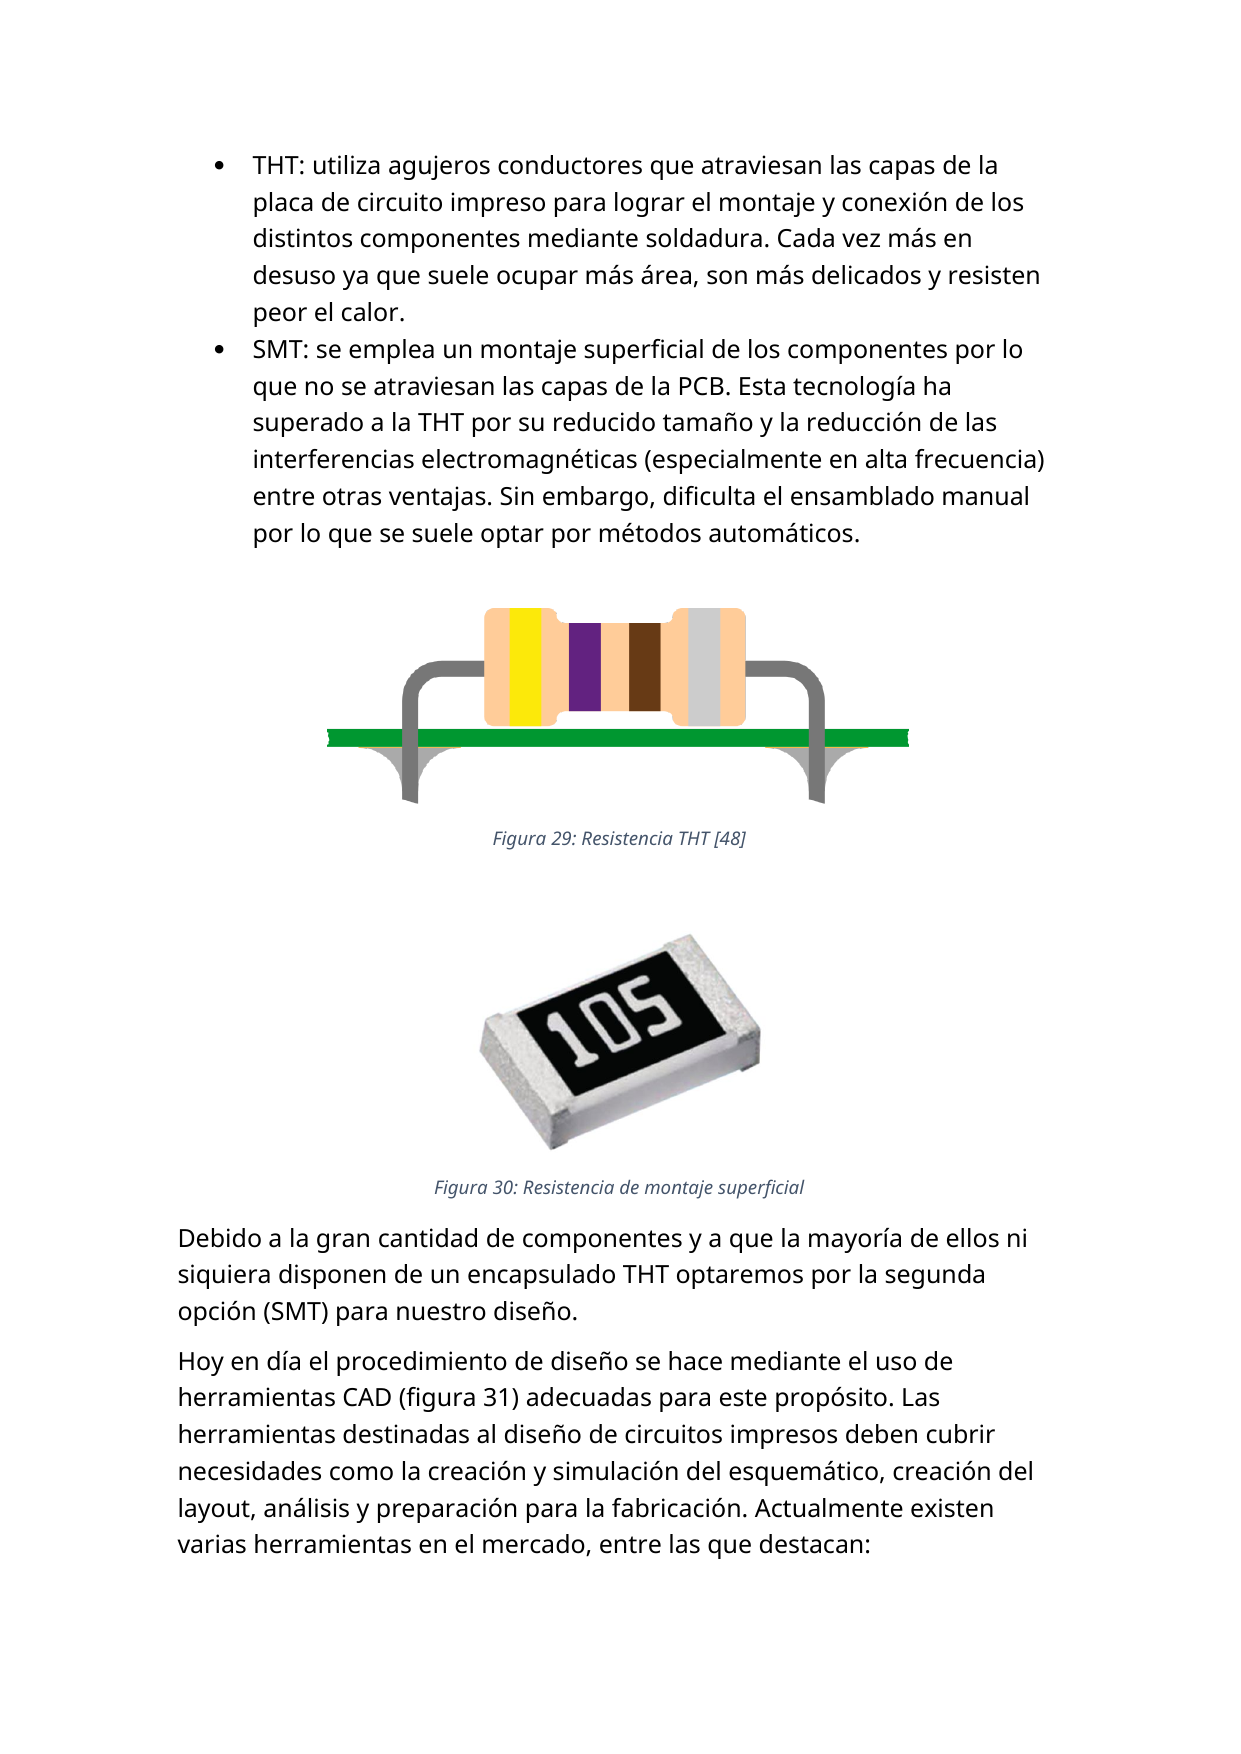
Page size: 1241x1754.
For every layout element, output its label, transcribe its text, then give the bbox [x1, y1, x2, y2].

text Debido a la gran cantidad de componentes y a que la mayoría de ellos ni siquiera disponen de un encapsulado THT optaremos por la segunda opción (SMT) para nuestro diseño. [177, 1220, 1063, 1328]
picture [303, 568, 938, 807]
list SMT: se emplea un montaje superficial de los componentes por lo que no se atraviesan las capas de la PCB. Esta tecnología ha superado a la THT por su reducido tamaño y la reducción de las interferencias electromagnéticas (especialmente en alta frecuencia) entre otras ventajas. Sin embargo, dificulta el ensamblado manual por lo que se suele optar por métodos automáticos. [215, 331, 1063, 549]
picture [466, 925, 774, 1155]
text Hoy en día el procedimiento de diseño se hace mediante el uso de herramientas CAD (figura 31) adecuadas para este propósito. Las herramientas destinadas al diseño de circuitos impresos deben cubrir necesidades como la creación y simulación del esquemático, creación del layout, análisis y preparación para la fabricación. Actualmente existen varias herramientas en el mercado, entre las que destacan: [177, 1343, 1063, 1561]
list THT: utiliza agujeros conductores que atraviesan las capas de la placa de circuito impreso para lograr el montaje y conexión de los distintos componentes mediante soldadura. Cada vez más en desuso ya que suele ocupar más área, son más delicados y resisten peor el calor. [215, 148, 1063, 329]
